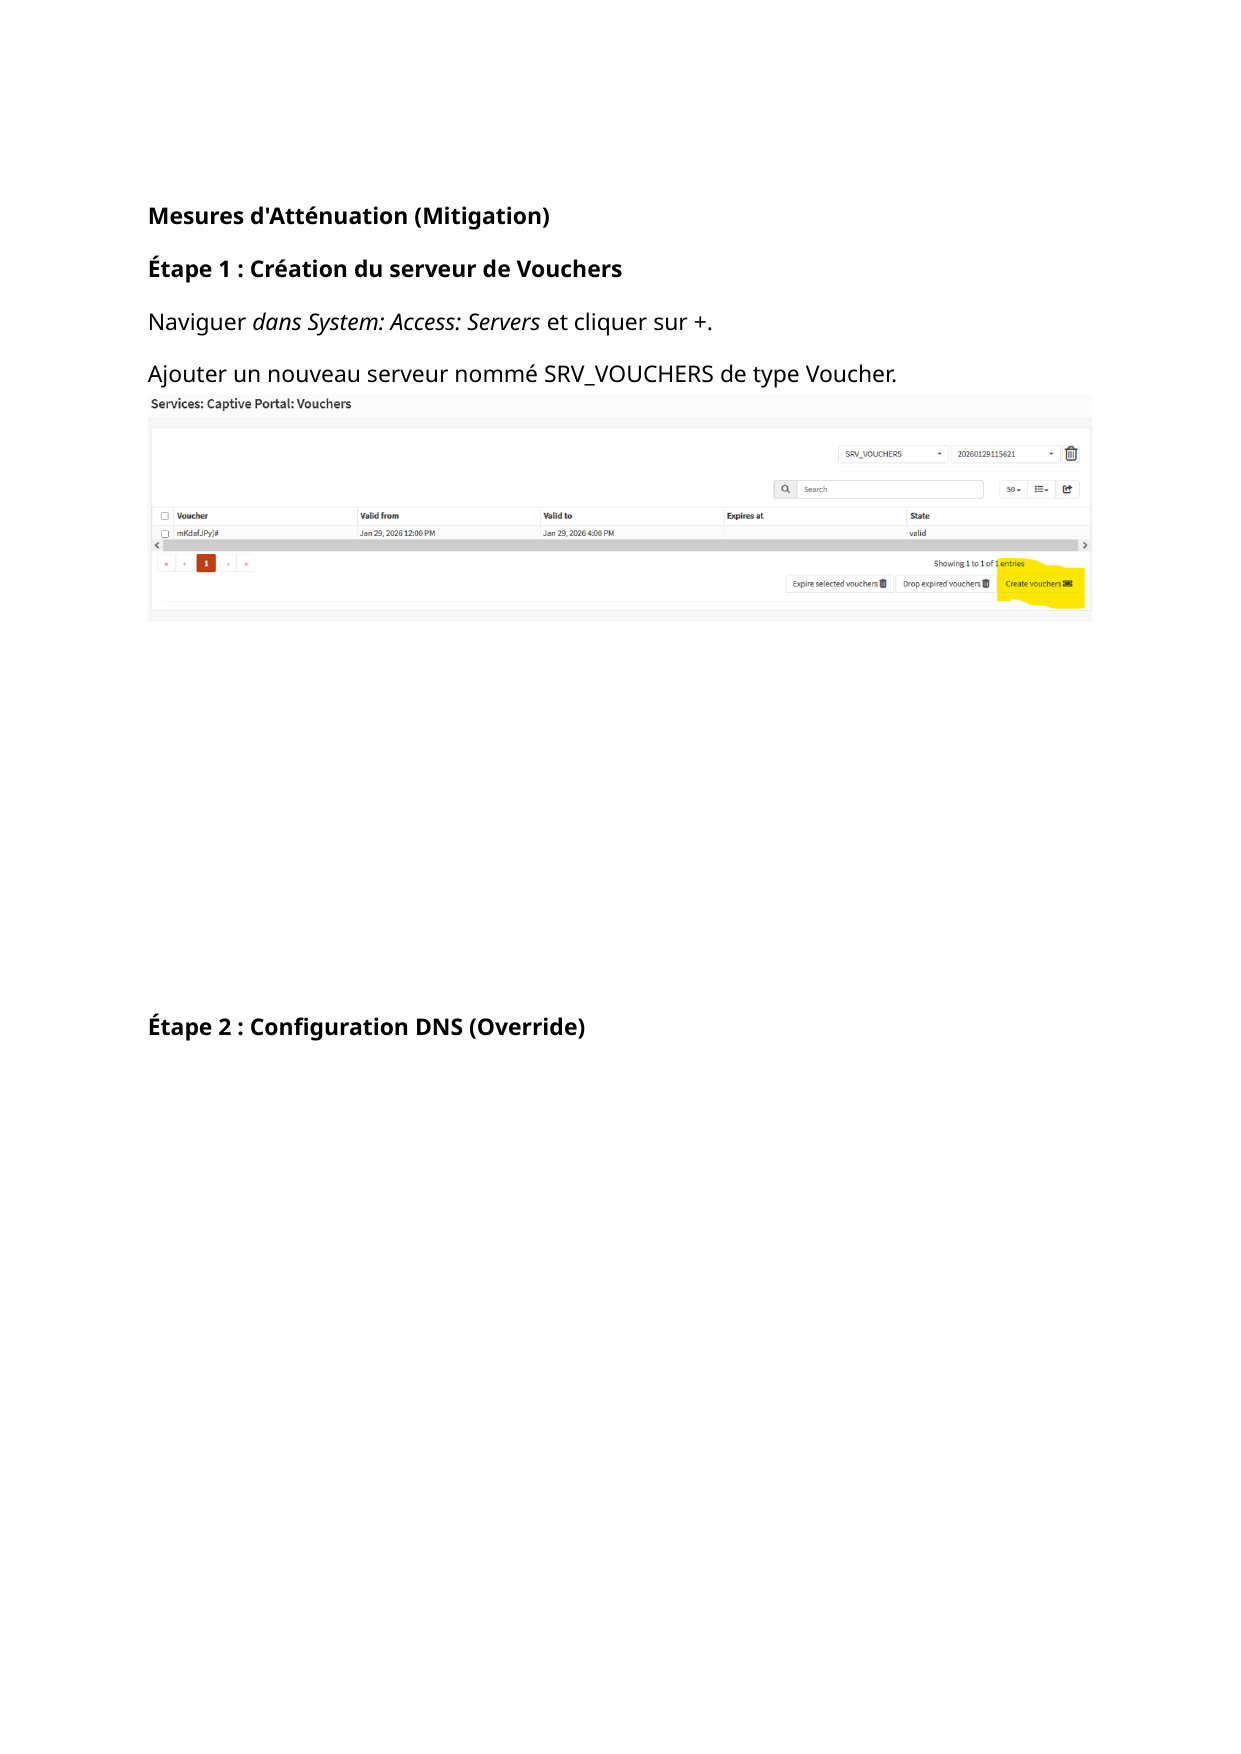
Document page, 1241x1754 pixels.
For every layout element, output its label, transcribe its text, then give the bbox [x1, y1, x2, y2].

text Mesures d'Atténuation (Mitigation) [148, 200, 1093, 231]
picture [147, 394, 1093, 622]
text Ajouter un nouveau serveur nommé SRV_VOUCHERS de type Voucher. [148, 358, 1093, 394]
text Étape 1 : Création du serveur de Vouchers [148, 253, 1093, 284]
text Naviguer dans System: Access: Servers et cliquer sur +. [148, 305, 1093, 337]
text Étape 2 : Configuration DNS (Override) [148, 1011, 1093, 1042]
